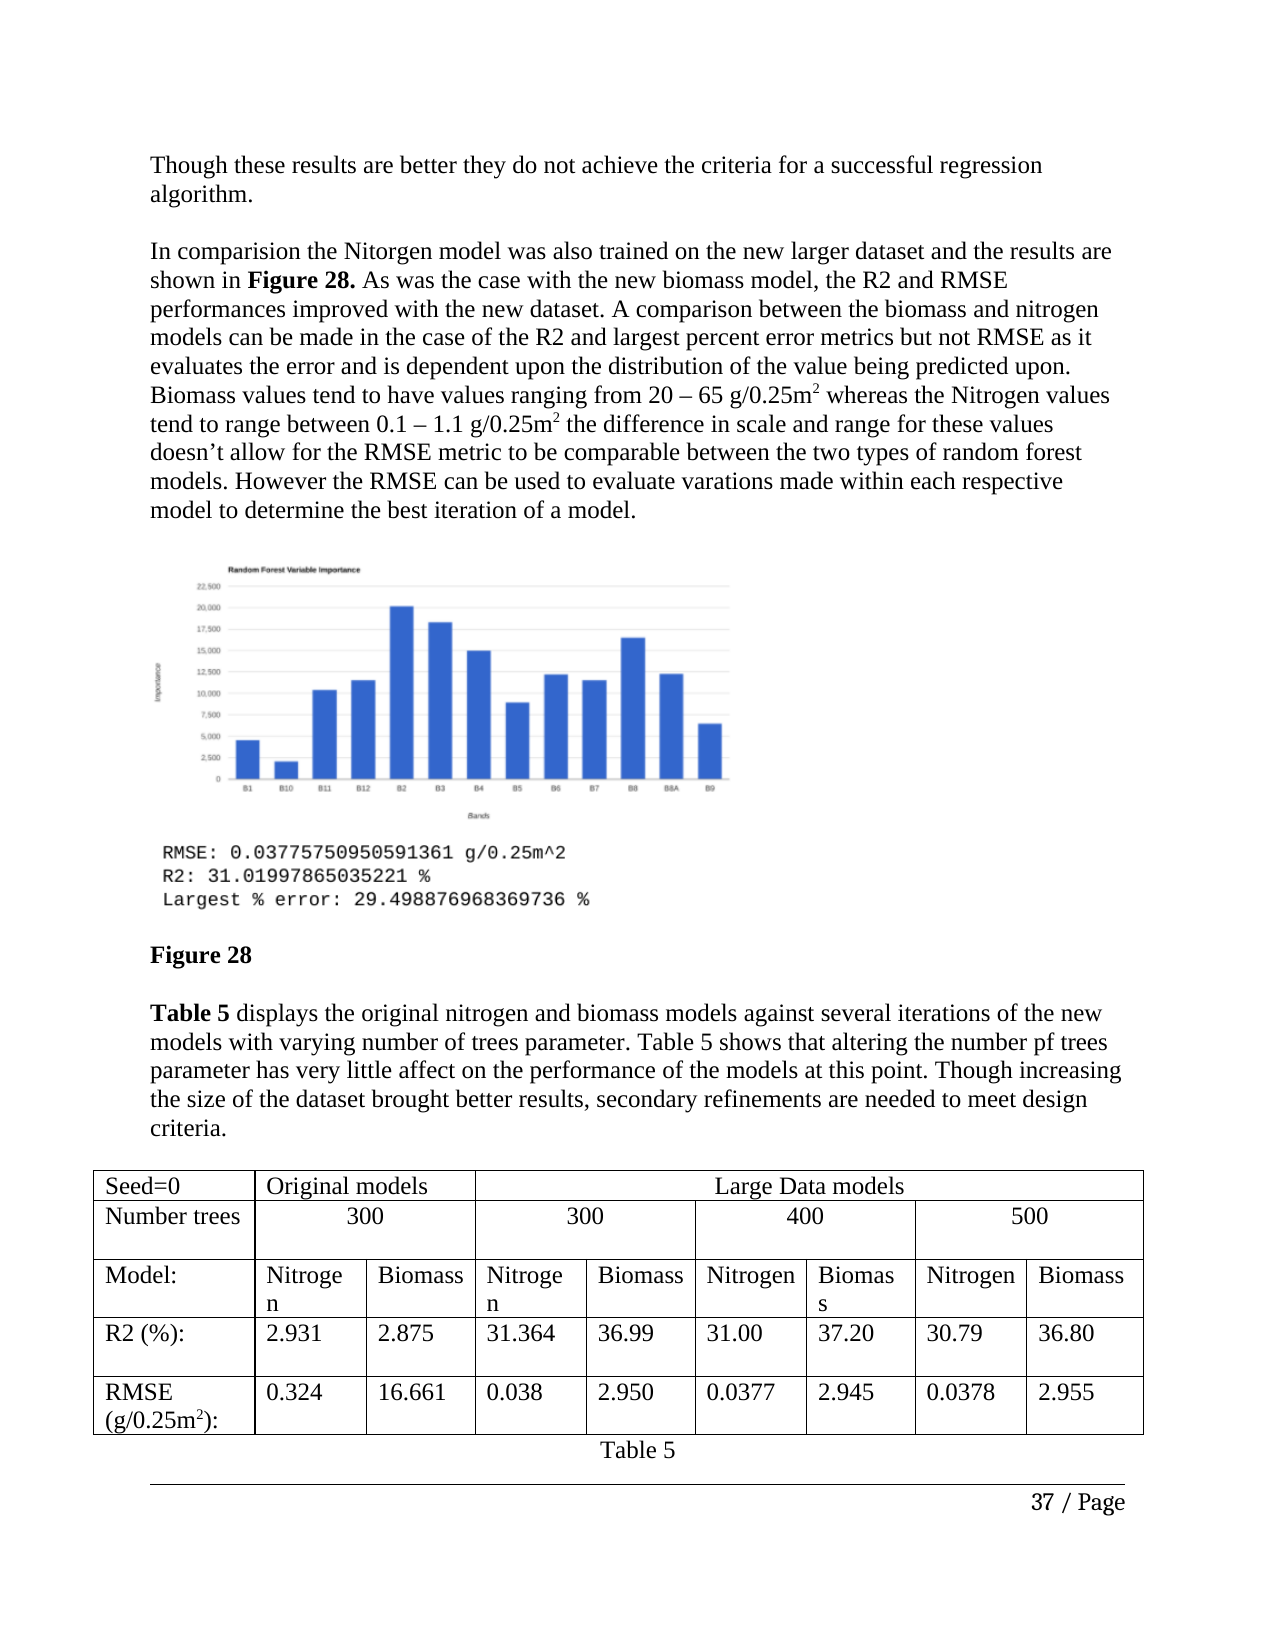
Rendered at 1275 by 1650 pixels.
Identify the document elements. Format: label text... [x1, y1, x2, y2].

table_cell 31.364 [476, 1318, 586, 1376]
table_cell Nitrogen [476, 1260, 586, 1317]
table_header Original models [256, 1171, 475, 1200]
table_cell Biomass [587, 1260, 695, 1317]
table_cell 0.0378 [916, 1377, 1026, 1434]
table_cell 300 [256, 1201, 475, 1259]
table_cell 0.324 [256, 1377, 366, 1434]
text Figure 28 [150, 940, 1125, 969]
picture [150, 523, 764, 941]
table_cell 2.875 [367, 1318, 475, 1376]
table_cell Model: [94, 1260, 254, 1317]
table_cell Nitrogen [696, 1260, 806, 1317]
table_header Seed=0 [94, 1171, 254, 1200]
table_cell 2.950 [587, 1377, 695, 1434]
text Table 5 displays the original nitrogen and biomass models against several iterations of the new models with varying number of trees parameter. Table 5 shows that altering the number pf trees parameter has very little affect on the performance of the models at this point. Though increasing the size of the dataset brought better results, secondary refinements are needed to meet design criteria. [150, 998, 1125, 1142]
table_cell Number trees [94, 1201, 254, 1259]
table_cell 0.0377 [696, 1377, 806, 1434]
table_header Large Data models [476, 1171, 1143, 1200]
table_cell 30.79 [916, 1318, 1026, 1376]
table_cell 16.661 [367, 1377, 475, 1434]
table_cell 2.931 [256, 1318, 366, 1376]
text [150, 150, 1125, 207]
table_cell 400 [696, 1201, 915, 1259]
table_cell Biomass [367, 1260, 475, 1317]
table_cell 2.955 [1027, 1377, 1143, 1434]
table_cell 300 [476, 1201, 695, 1259]
table_cell Biomass [1027, 1260, 1143, 1317]
text Table 5 [150, 1435, 1125, 1464]
table_cell 36.80 [1027, 1318, 1143, 1376]
table_cell Nitrogen [916, 1260, 1026, 1317]
table_cell 0.038 [476, 1377, 586, 1434]
table_cell RMSE (g/0.25m2): [94, 1377, 254, 1434]
table_cell 2.945 [807, 1377, 915, 1434]
table_cell Nitrogen [256, 1260, 366, 1317]
table_cell 37.20 [807, 1318, 915, 1376]
table_cell Biomass [807, 1260, 915, 1317]
table_cell 31.00 [696, 1318, 806, 1376]
table_cell 500 [916, 1201, 1143, 1259]
table_cell R2 (%): [94, 1318, 254, 1376]
table_cell 36.99 [587, 1318, 695, 1376]
text In comparision the Nitorgen model was also trained on the new larger dataset and the results are shown in Figure 28. As was the case with the new biomass model, the R2 and RMSE performances improved with the new dataset. A comparison between the biomass and nitrogen models can be made in the case of the R2 and largest percent error metrics but not RMSE as it evaluates the error and is dependent upon the distribution of the value being predicted upon. Biomass values tend to have values ranging from 20 – 65 g/0.25m2 whereas the Nitrogen values tend to range between 0.1 – 1.1 g/0.25m2 the difference in scale and range for these values doesn’t allow for the RMSE metric to be comparable between the two types of random forest models. However the RMSE can be used to evaluate varations made within each respective model to determine the best iteration of a model. [150, 236, 1125, 524]
